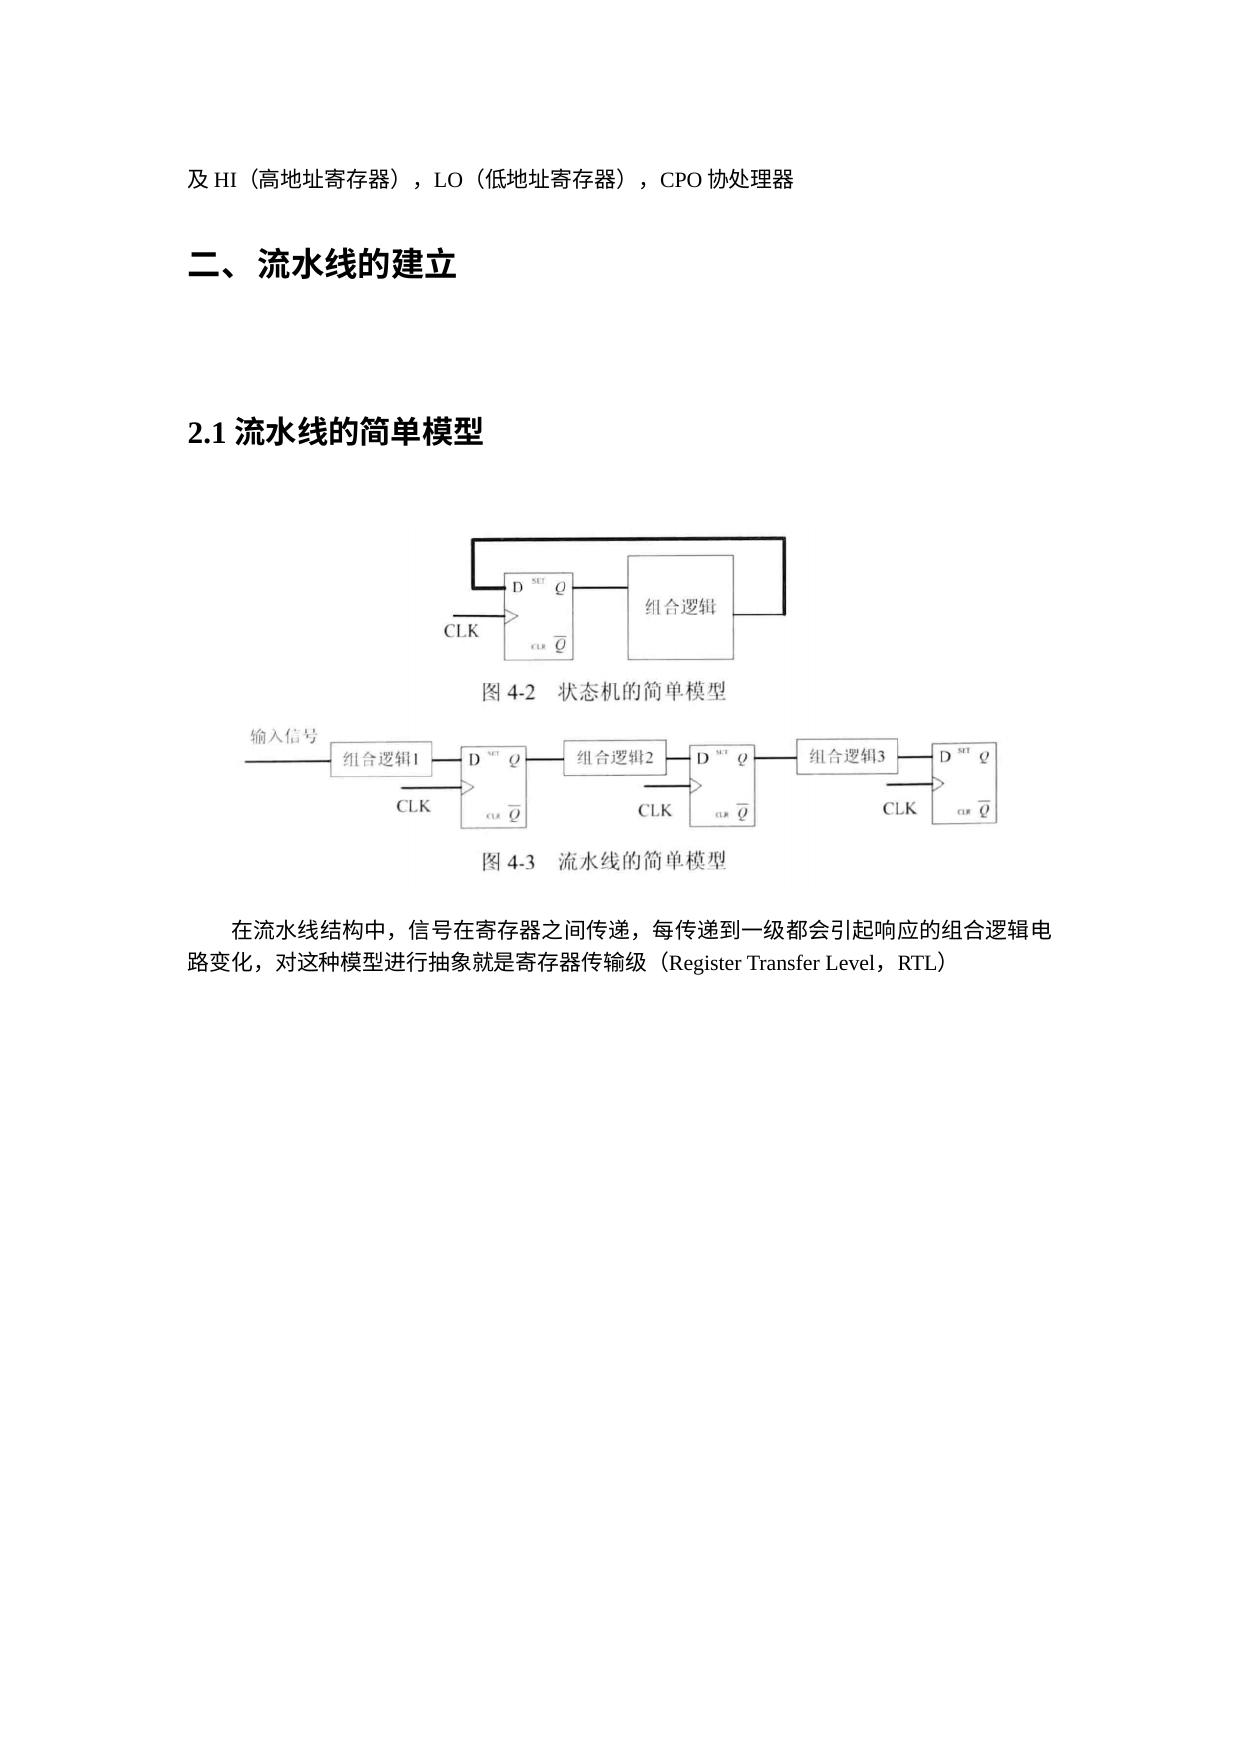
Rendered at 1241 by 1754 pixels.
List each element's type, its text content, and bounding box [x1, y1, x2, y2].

picture [187, 522, 1053, 892]
subtitle 2.1 流水线的简单模型 [187, 397, 1053, 462]
text 在流水线结构中，信号在寄存器之间传递，每传递到一级都会引起响应的组合逻辑电路变化，对这种模型进行抽象就是寄存器传输级（Register Transfer Level，RTL） [187, 912, 1053, 977]
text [187, 162, 1053, 194]
subtitle 流水线的建立 [187, 230, 1053, 295]
